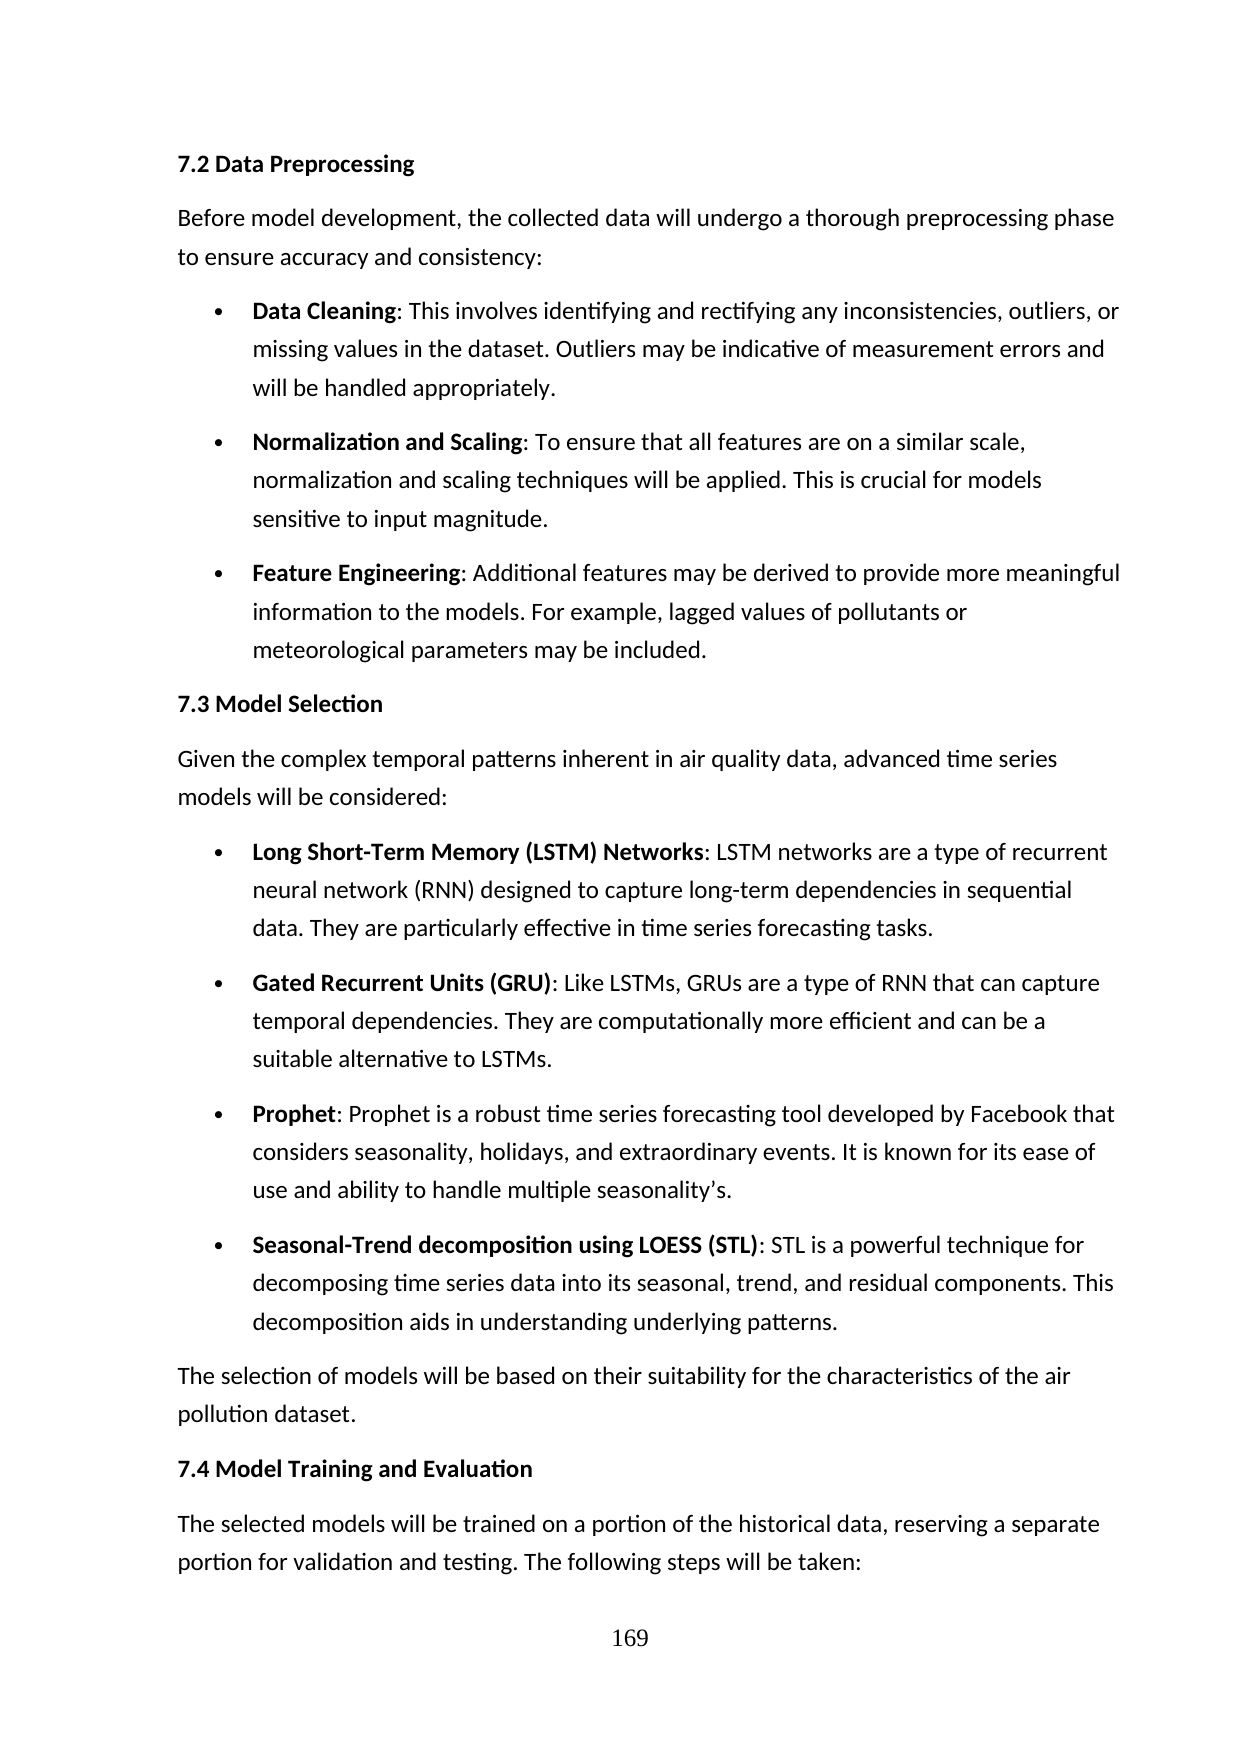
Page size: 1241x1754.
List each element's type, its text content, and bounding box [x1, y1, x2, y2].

text 7.3 Model Selection [177, 688, 1122, 719]
list Normalization and Scaling: To ensure that all features are on a similar scale, normalization and scaling techniques will be applied. This is crucial for models sensitive to input magnitude. [215, 426, 1122, 533]
list Prophet: Prophet is a robust time series forecasting tool developed by Facebook that considers seasonality, holidays, and extraordinary events. It is known for its ease of use and ability to handle multiple seasonality’s. [215, 1098, 1122, 1205]
text The selection of models will be based on their suitability for the characteristics of the air pollution dataset. [177, 1360, 1122, 1429]
text The selected models will be trained on a portion of the historical data, reserving a separate portion for validation and testing. The following steps will be taken: [177, 1508, 1122, 1577]
list Long Short-Term Memory (LSTM) Networks: LSTM networks are a type of recurrent neural network (RNN) designed to capture long-term dependencies in sequential data. They are particularly effective in time series forecasting tasks. [215, 836, 1122, 943]
text 7.4 Model Training and Evaluation [177, 1453, 1122, 1484]
text Given the complex temporal patterns inherent in air quality data, advanced time series models will be considered: [177, 743, 1122, 812]
list Gated Recurrent Units (GRU): Like LSTMs, GRUs are a type of RNN that can capture temporal dependencies. They are computationally more efficient and can be a suitable alternative to LSTMs. [215, 967, 1122, 1074]
text Before model development, the collected data will undergo a thorough preprocessing phase to ensure accuracy and consistency: [177, 202, 1122, 271]
list Seasonal-Trend decomposition using LOESS (STL): STL is a powerful technique for decomposing time series data into its seasonal, trend, and residual components. This decomposition aids in understanding underlying patterns. [215, 1229, 1122, 1336]
text 7.2 Data Preprocessing [177, 148, 1122, 178]
list Feature Engineering: Additional features may be derived to provide more meaningful information to the models. For example, lagged values of pollutants or meteorological parameters may be included. [215, 557, 1122, 664]
list Data Cleaning: This involves identifying and rectifying any inconsistencies, outliers, or missing values in the dataset. Outliers may be indicative of measurement errors and will be handled appropriately. [215, 295, 1122, 402]
